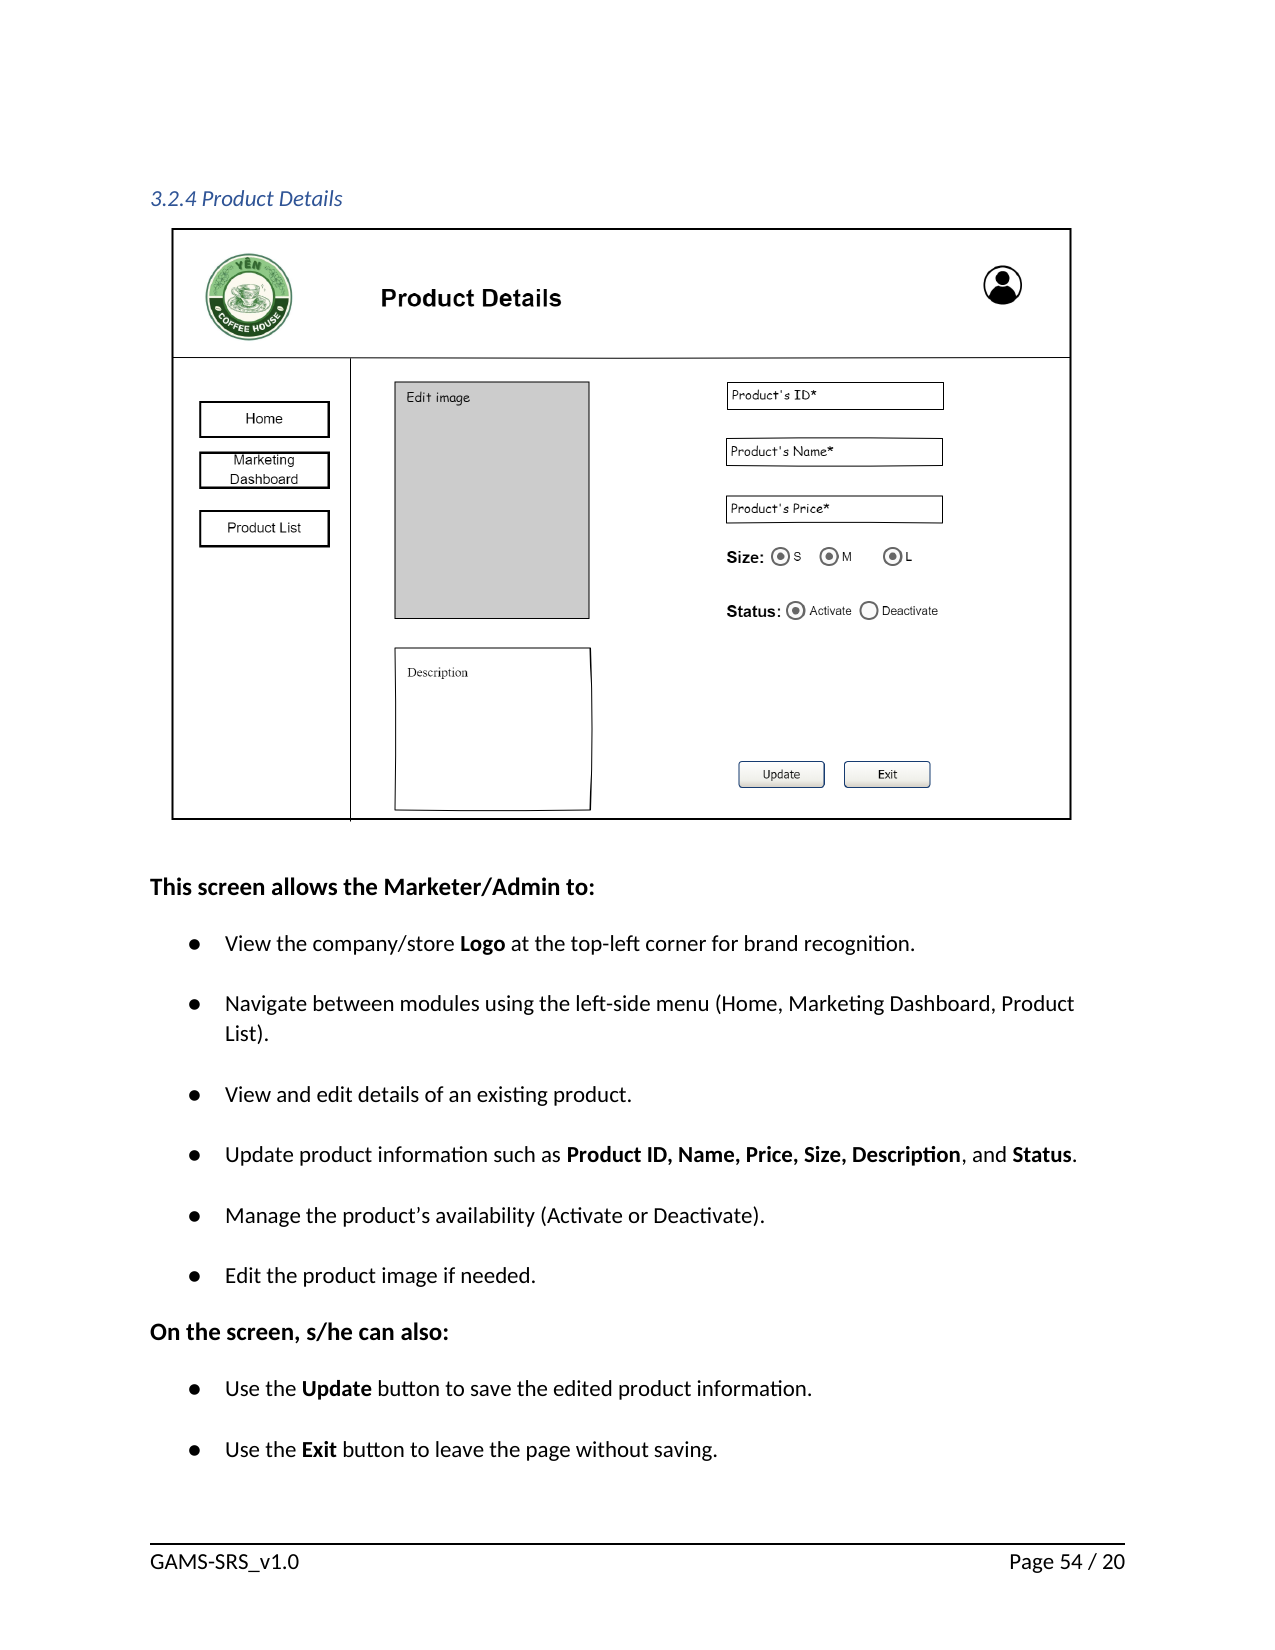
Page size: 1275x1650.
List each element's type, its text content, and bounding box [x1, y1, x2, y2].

list View and edit details of an existing product. [187, 1080, 1125, 1138]
list Use the Exit button to leave the page without saving. [187, 1435, 1125, 1493]
picture [150, 214, 1093, 840]
list Navigate between modules using the left-side menu (Home, Marketing Dashboard, Product List). [187, 989, 1125, 1078]
subtitle 3.2.4 Product Details [150, 184, 1125, 212]
list Manage the product’s availability (Activate or Deactivate). [187, 1201, 1125, 1259]
list Update product information such as Product ID, Name, Price, Size, Description, and Status. [187, 1140, 1125, 1198]
list Use the Update button to save the edited product information. [187, 1374, 1125, 1432]
text This screen allows the Marketer/Admin to: [150, 871, 1125, 901]
text On the screen, s/he can also: [150, 1316, 1125, 1347]
list Edit the product image if needed. [187, 1261, 1125, 1289]
list View the company/store Logo at the top-left corner for brand recognition. [187, 929, 1125, 987]
